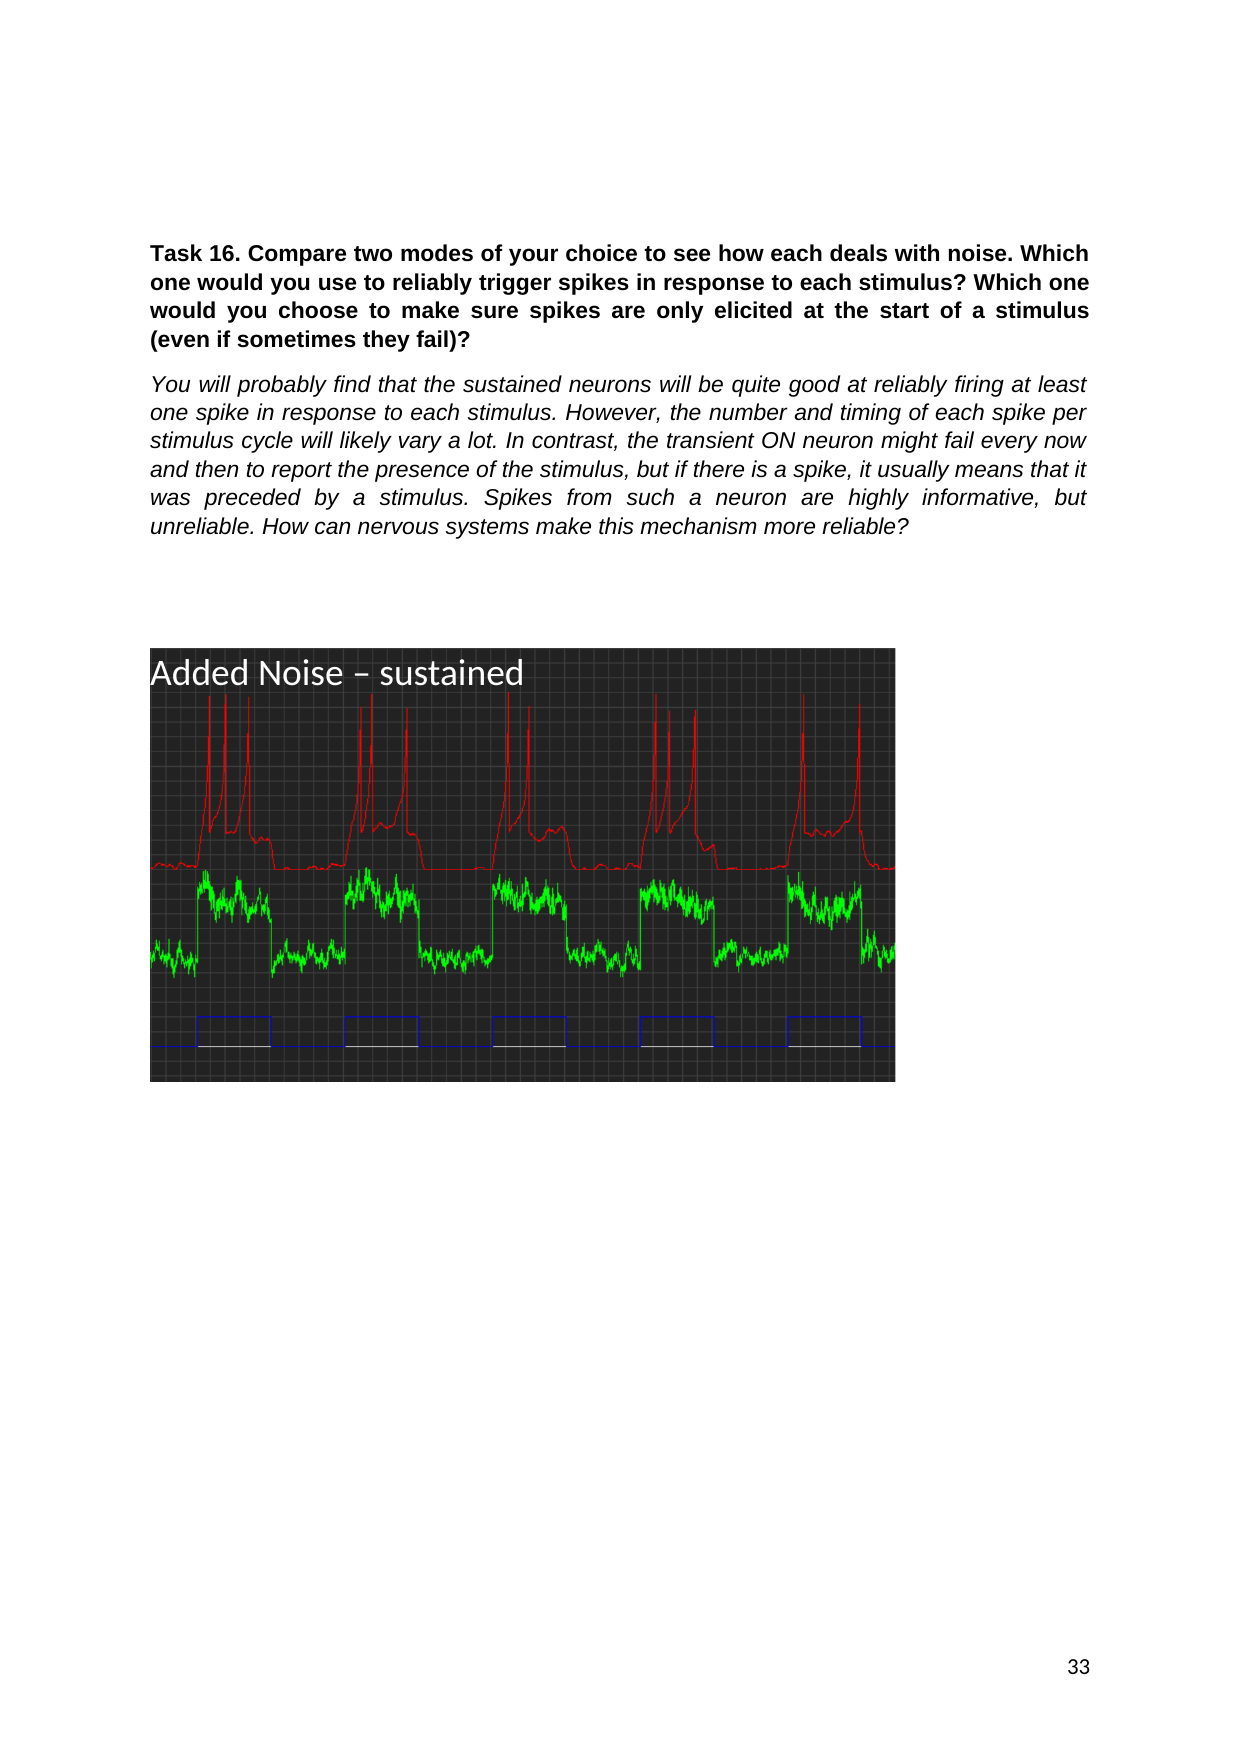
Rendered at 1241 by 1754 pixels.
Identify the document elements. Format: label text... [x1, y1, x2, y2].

picture [157, 665, 165, 676]
text You will probably find that the sustained neurons will be quite good at reliably firing at least one spike in response to each stimulus. However, the number and timing of each spike per stimulus cycle will likely vary a lot. In contrast, the transient ON neuron might fail every now and then to report the presence of the stimulus, but if there is a spike, it usually means that it was preceded by a stimulus. Spikes from such a neuron are highly informative, but unreliable. How can nervous systems make this mechanism more reliable? [150, 371, 1090, 539]
text Task 16. Compare two modes of your choice to see how each deals with noise. Which one would you use to reliably trigger spikes in response to each stimulus? Which one would you choose to make sure spikes are only elicited at the start of a stimulus (even if sometimes they fail)? [150, 240, 1090, 352]
picture [150, 648, 896, 1082]
